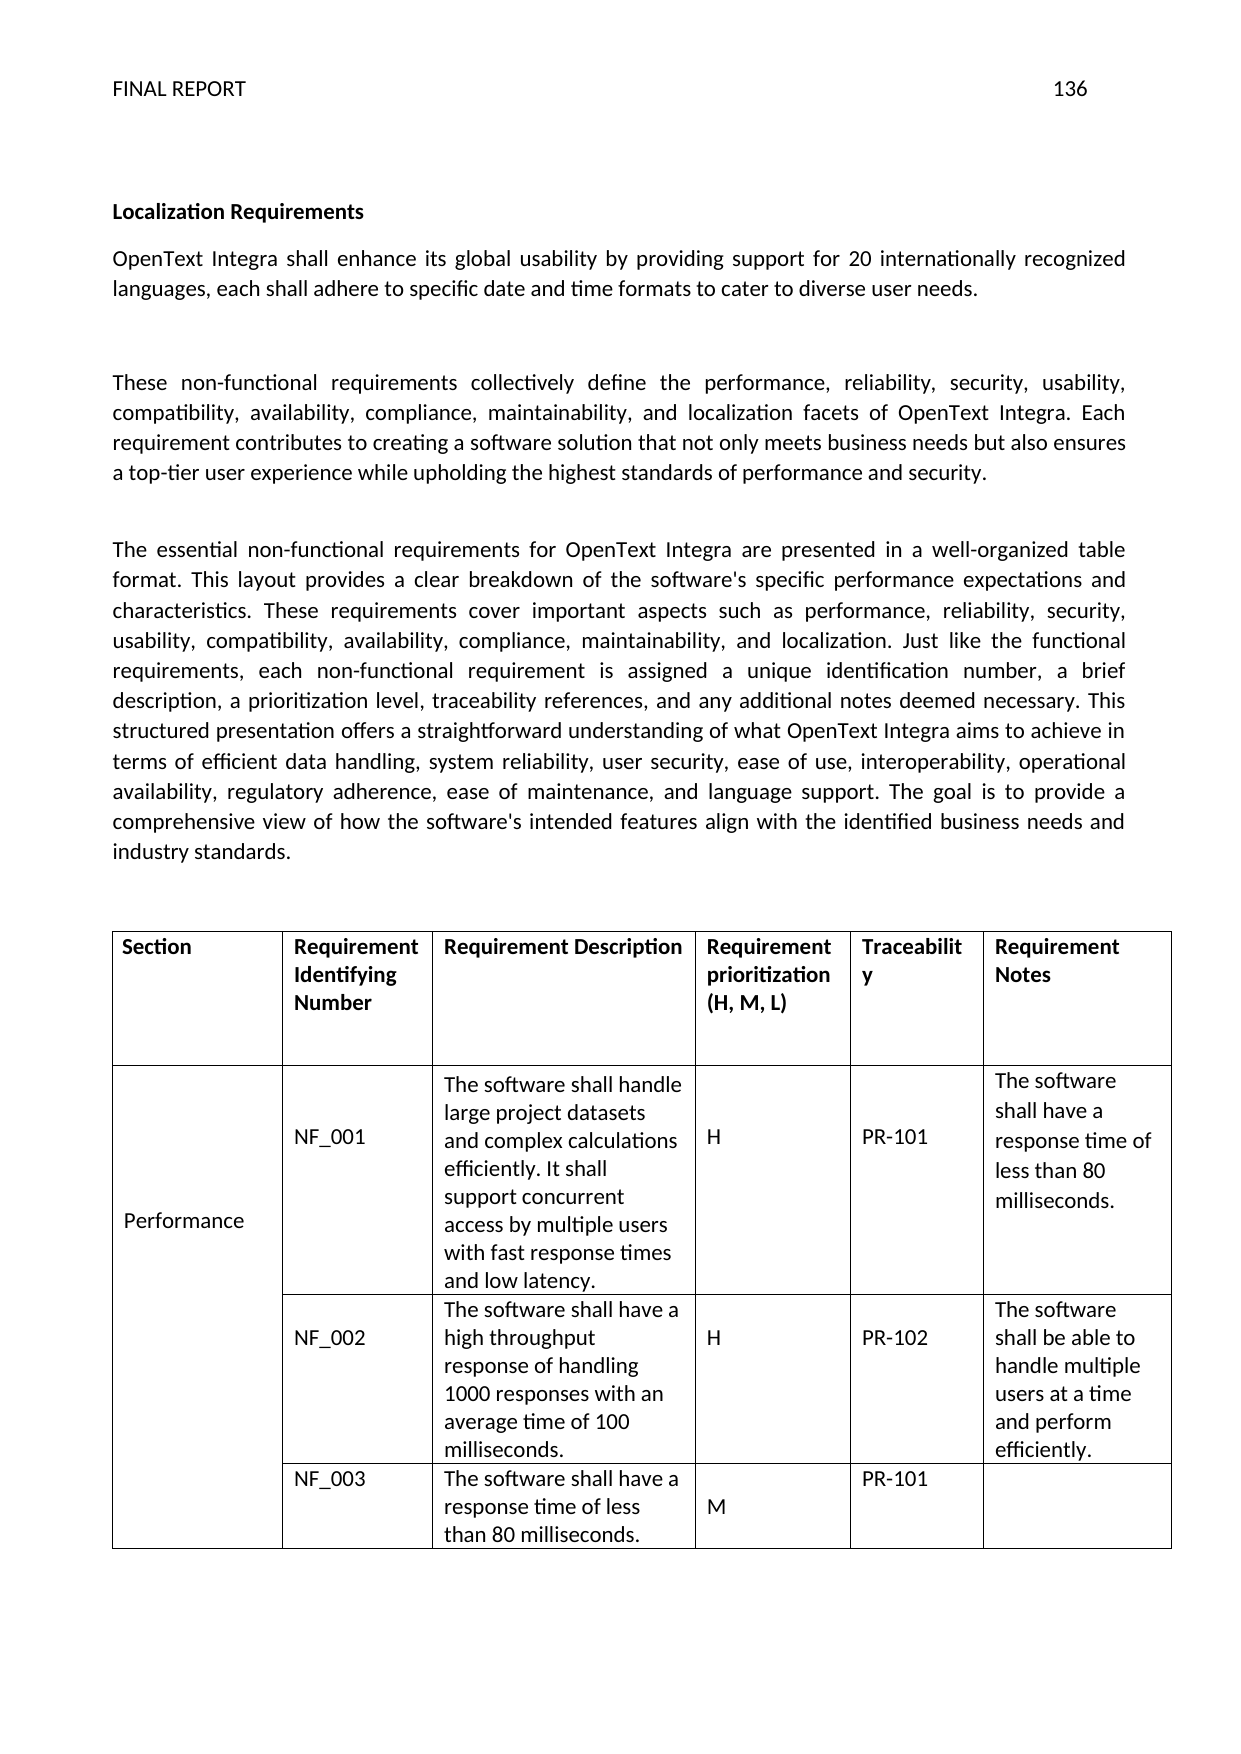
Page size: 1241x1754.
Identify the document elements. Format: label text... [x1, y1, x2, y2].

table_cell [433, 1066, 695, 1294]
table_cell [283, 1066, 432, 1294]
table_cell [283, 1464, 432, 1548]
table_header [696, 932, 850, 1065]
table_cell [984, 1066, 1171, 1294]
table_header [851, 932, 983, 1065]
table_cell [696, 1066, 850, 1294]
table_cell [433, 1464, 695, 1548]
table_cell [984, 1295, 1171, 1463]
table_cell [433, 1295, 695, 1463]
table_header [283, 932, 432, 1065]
text OpenText Integra shall enhance its global usability by providing support for 20 internationally recognized languages, each shall adhere to specific date and time formats to cater to diverse user needs. [112, 244, 1128, 302]
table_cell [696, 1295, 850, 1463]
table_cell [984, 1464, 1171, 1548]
text The essential non-functional requirements for OpenText Integra are presented in a well-organized table format. This layout provides a clear breakdown of the software's specific performance expectations and characteristics. These requirements cover important aspects such as performance, reliability, security, usability, compatibility, availability, compliance, maintainability, and localization. Just like the functional requirements, each non-functional requirement is assigned a unique identification number, a brief description, a prioritization level, traceability references, and any additional notes deemed necessary. This structured presentation offers a straightforward understanding of what OpenText Integra aims to achieve in terms of efficient data handling, system reliability, user security, ease of use, interoperability, operational availability, regulatory adherence, ease of maintenance, and language support. The goal is to provide a comprehensive view of how the software's intended features align with the identified business needs and industry standards. [112, 505, 1128, 866]
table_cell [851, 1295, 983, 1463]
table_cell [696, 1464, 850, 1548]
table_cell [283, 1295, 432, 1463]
text These non-functional requirements collectively define the performance, reliability, security, usability, compatibility, availability, compliance, maintainability, and localization facets of OpenText Integra. Each requirement contributes to creating a software solution that not only meets business needs but also ensures a top-tier user experience while upholding the highest standards of performance and security. [112, 368, 1128, 486]
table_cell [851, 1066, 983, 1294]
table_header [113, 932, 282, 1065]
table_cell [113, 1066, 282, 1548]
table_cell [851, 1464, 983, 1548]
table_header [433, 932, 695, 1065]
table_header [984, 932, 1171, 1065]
text Localization Requirements [112, 197, 1128, 225]
